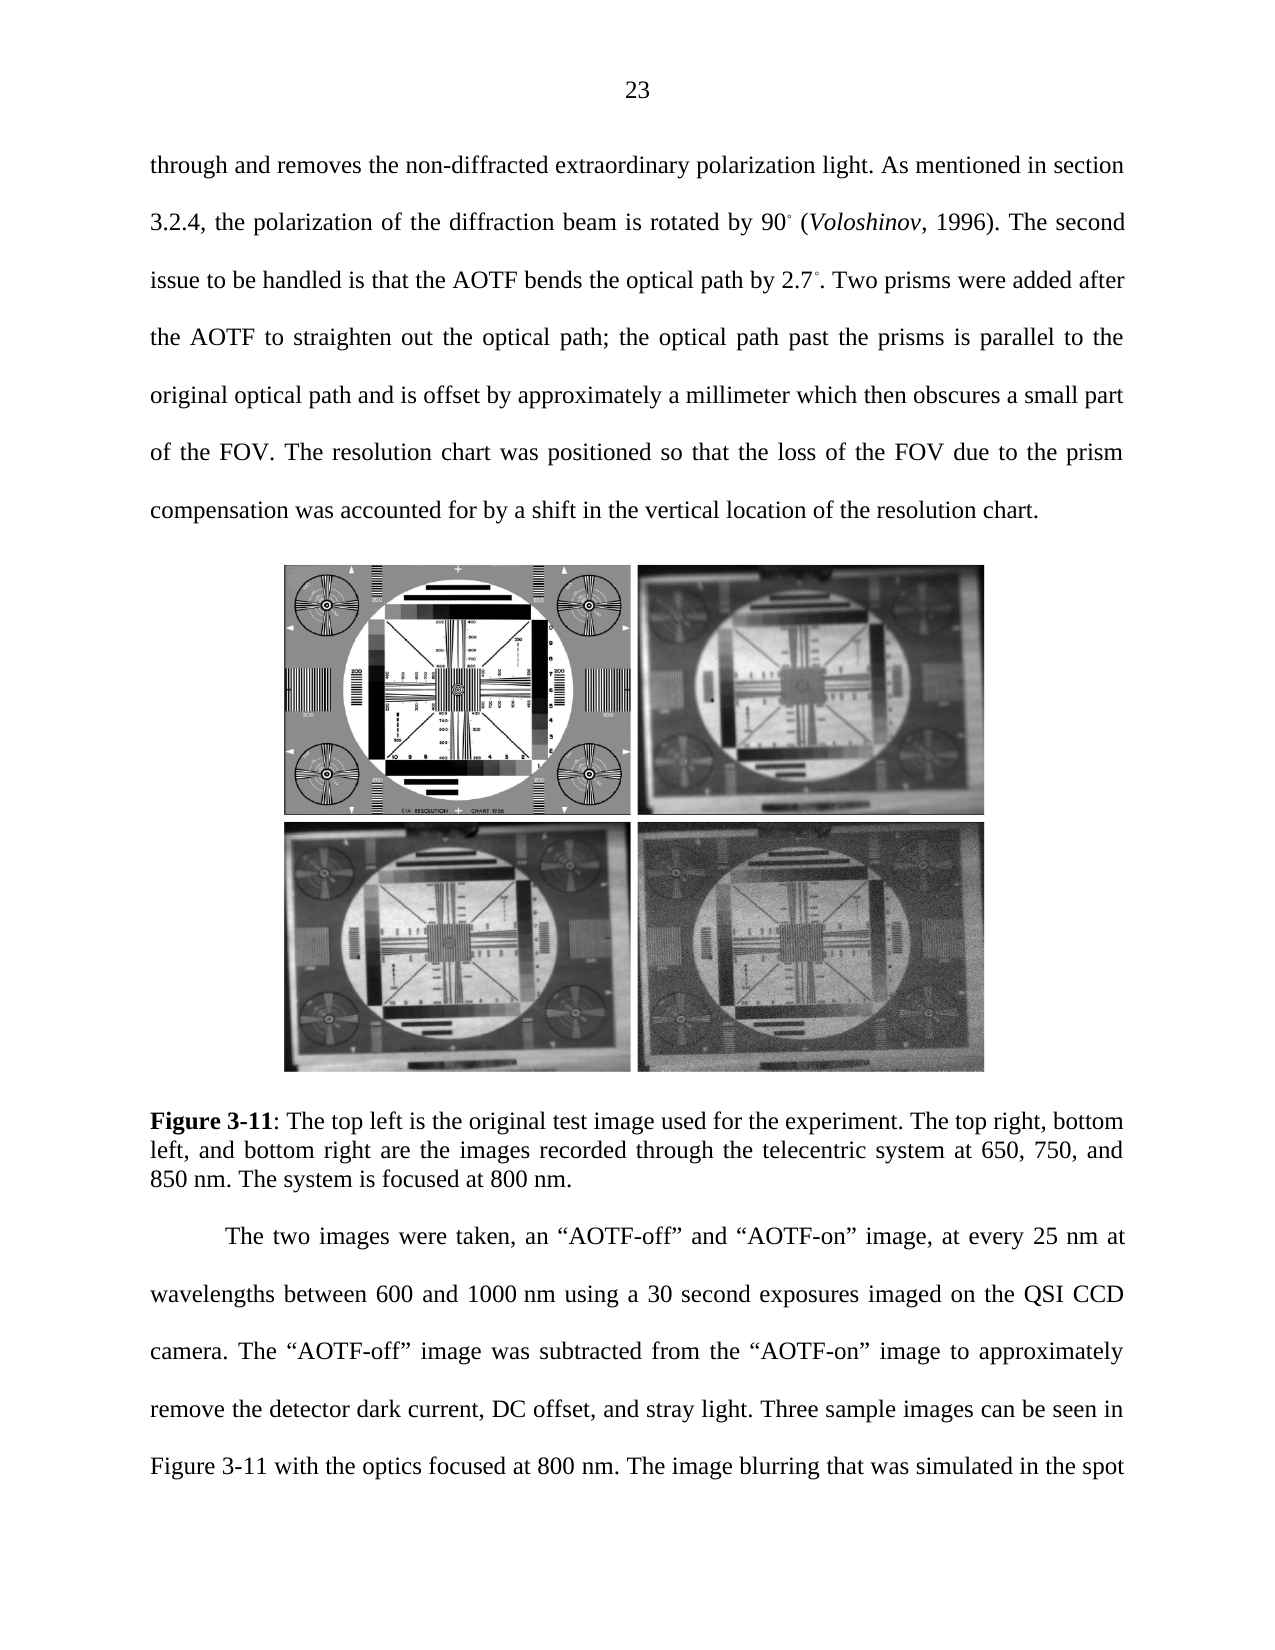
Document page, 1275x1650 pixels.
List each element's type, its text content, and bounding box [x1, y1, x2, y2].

text Figure 3-11: The top left is the original test image used for the experiment. The top right, bottom left, and bottom right are the images recorded through the telecentric system at 650, 750, and 850 nm. The system is focused at 800 nm. [150, 1106, 1125, 1193]
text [150, 1221, 1125, 1480]
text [150, 150, 1125, 524]
picture [276, 552, 1000, 1078]
